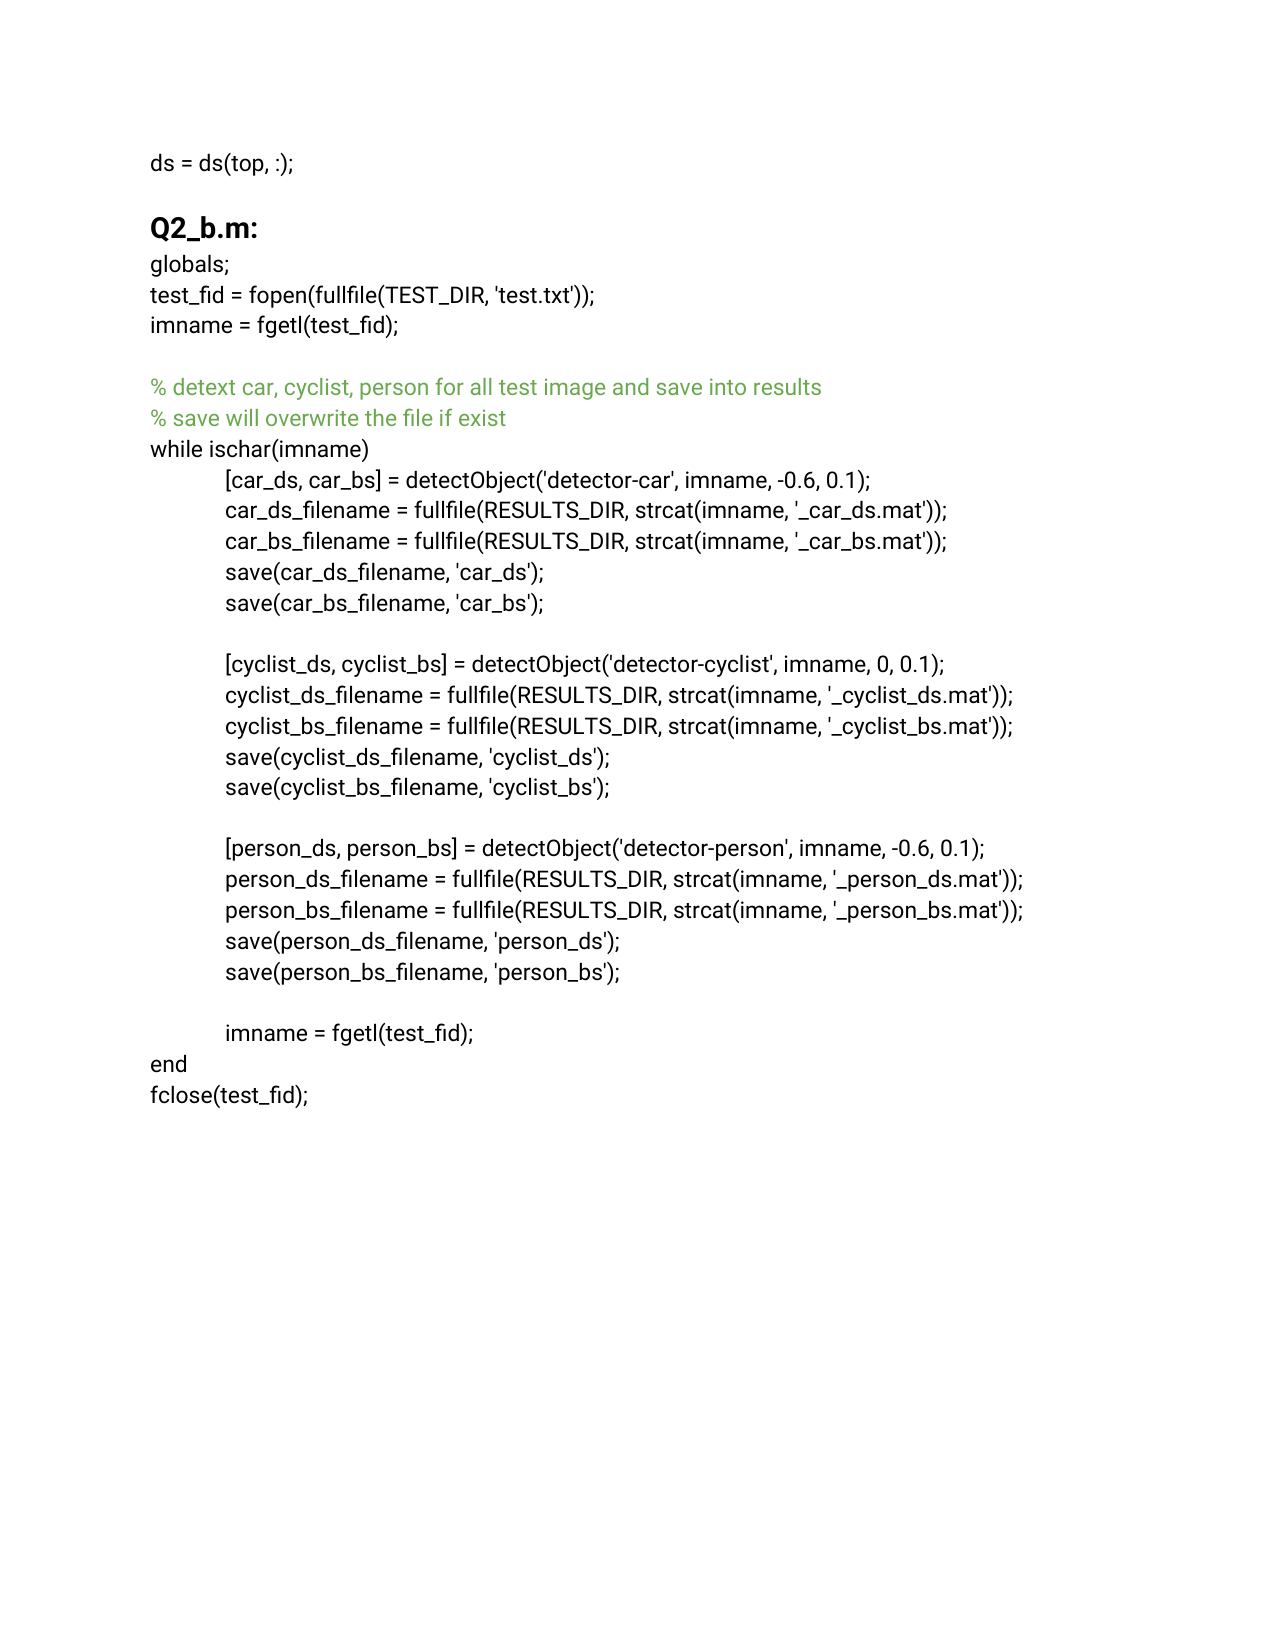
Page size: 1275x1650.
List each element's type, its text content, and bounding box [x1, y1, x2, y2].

text save(person_bs_filename, 'person_bs'); [150, 959, 1125, 986]
text save(car_bs_filename, 'car_bs'); [150, 590, 1125, 617]
text imname = fgetl(test_fid); [150, 1021, 1125, 1047]
text end [150, 1051, 1125, 1078]
text person_ds_filename = fullfile(RESULTS_DIR, strcat(imname, '_person_ds.mat')); [150, 866, 1125, 893]
text % detext car, cyclist, person for all test image and save into results [150, 374, 1125, 401]
text Q2_b.m: [150, 212, 1125, 246]
text ds = ds(top, :); [150, 150, 1125, 177]
text fclose(test_fid); [150, 1082, 1125, 1109]
text cyclist_ds_filename = fullfile(RESULTS_DIR, strcat(imname, '_cyclist_ds.mat')); [150, 682, 1125, 709]
text [cyclist_ds, cyclist_bs] = detectObject('detector-cyclist', imname, 0, 0.1); [150, 651, 1125, 678]
text car_ds_filename = fullfile(RESULTS_DIR, strcat(imname, '_car_ds.mat')); [150, 498, 1125, 524]
text [person_ds, person_bs] = detectObject('detector-person', imname, -0.6, 0.1); [150, 836, 1125, 862]
text save(person_ds_filename, 'person_ds'); [150, 928, 1125, 955]
text while ischar(imname) [150, 436, 1125, 463]
text [car_ds, car_bs] = detectObject('detector-car', imname, -0.6, 0.1); [150, 467, 1125, 494]
text cyclist_bs_filename = fullfile(RESULTS_DIR, strcat(imname, '_cyclist_bs.mat')); [150, 713, 1125, 740]
text % save will overwrite the file if exist [150, 405, 1125, 432]
text imname = fgetl(test_fid); [150, 313, 1125, 339]
text save(car_ds_filename, 'car_ds'); [150, 559, 1125, 586]
text save(cyclist_bs_filename, 'cyclist_bs'); [150, 774, 1125, 801]
text person_bs_filename = fullfile(RESULTS_DIR, strcat(imname, '_person_bs.mat')); [150, 897, 1125, 924]
text car_bs_filename = fullfile(RESULTS_DIR, strcat(imname, '_car_bs.mat')); [150, 528, 1125, 555]
text globals; [150, 251, 1125, 278]
text test_fid = fopen(fullfile(TEST_DIR, 'test.txt')); [150, 282, 1125, 309]
text save(cyclist_ds_filename, 'cyclist_ds'); [150, 744, 1125, 771]
